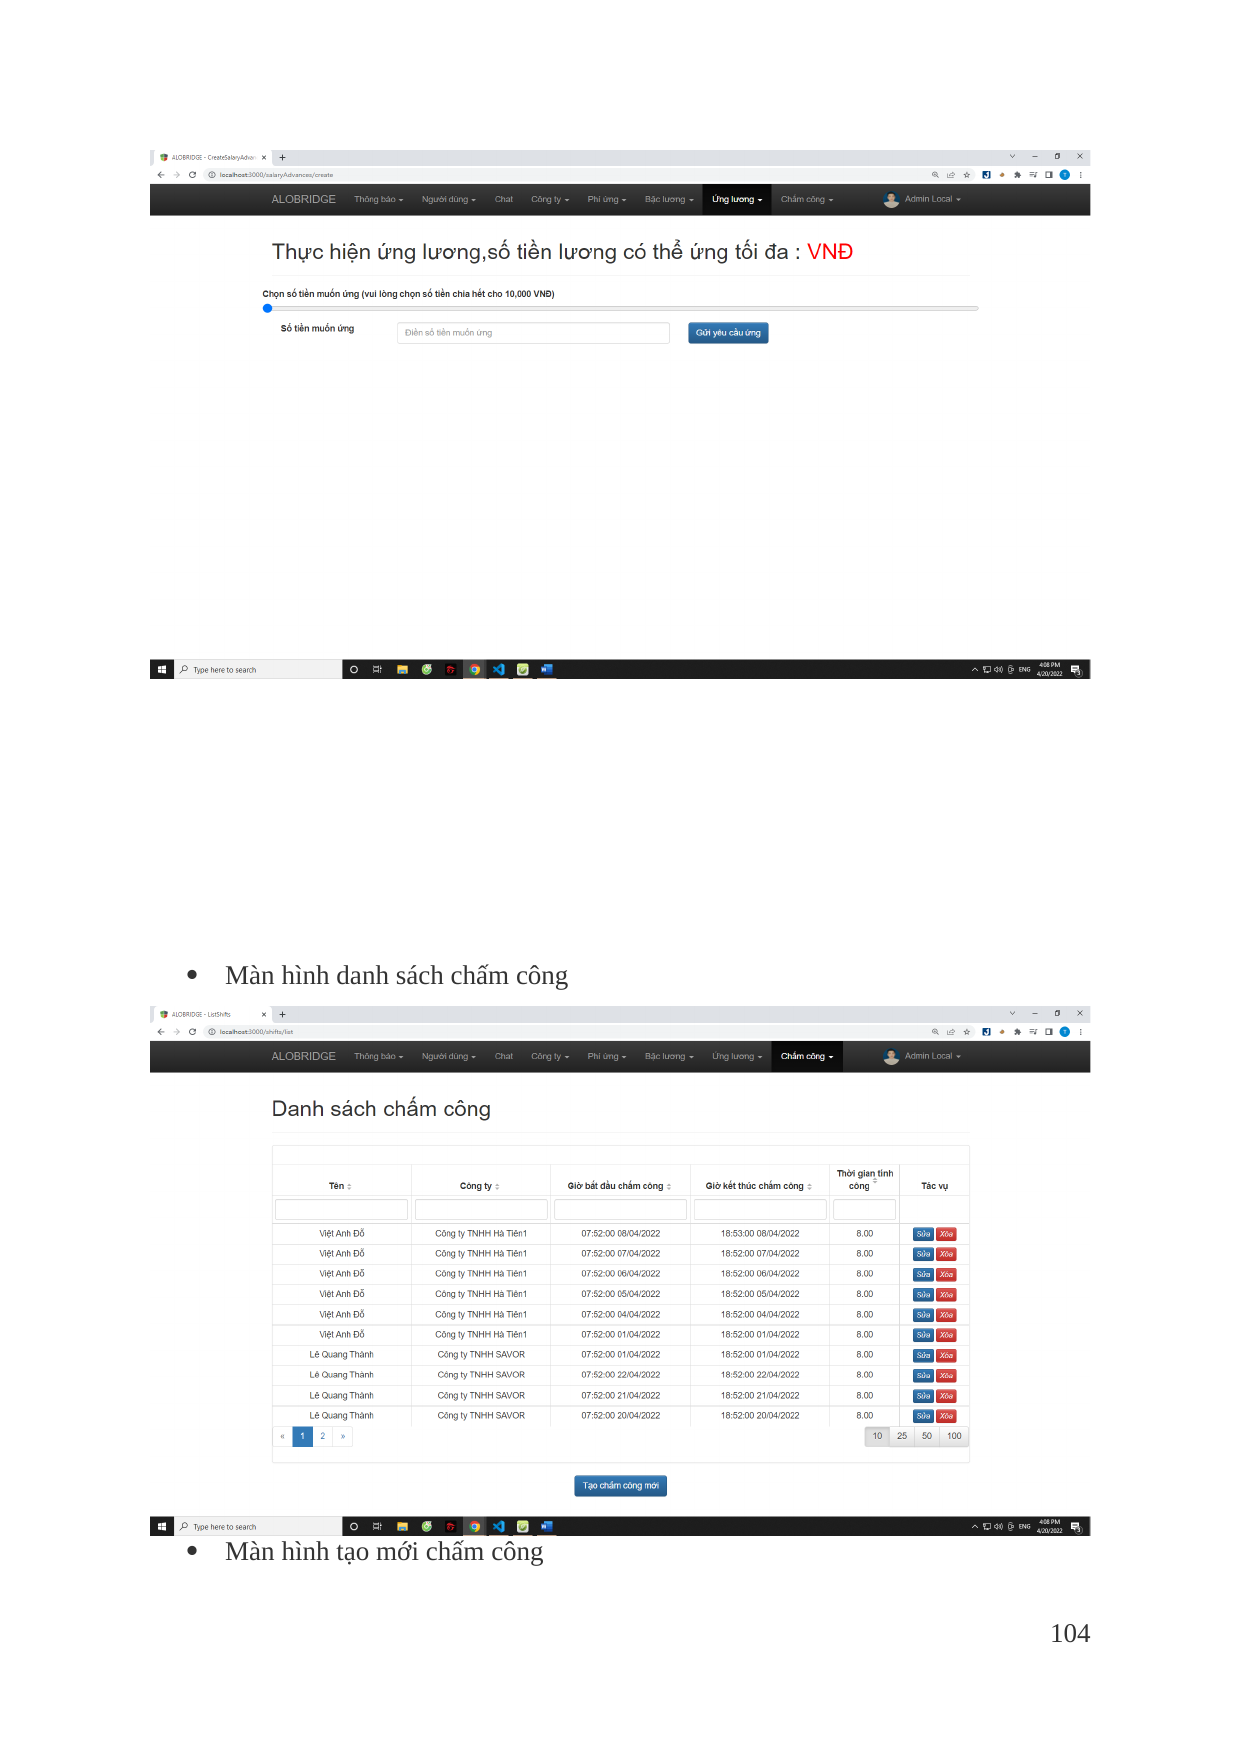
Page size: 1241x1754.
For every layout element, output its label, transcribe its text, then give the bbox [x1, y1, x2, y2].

list Màn hình tạo mới chấm công [187, 1536, 1090, 1567]
picture [150, 150, 1091, 679]
picture [150, 1006, 1091, 1536]
list Màn hình danh sách chấm công [187, 959, 1090, 991]
